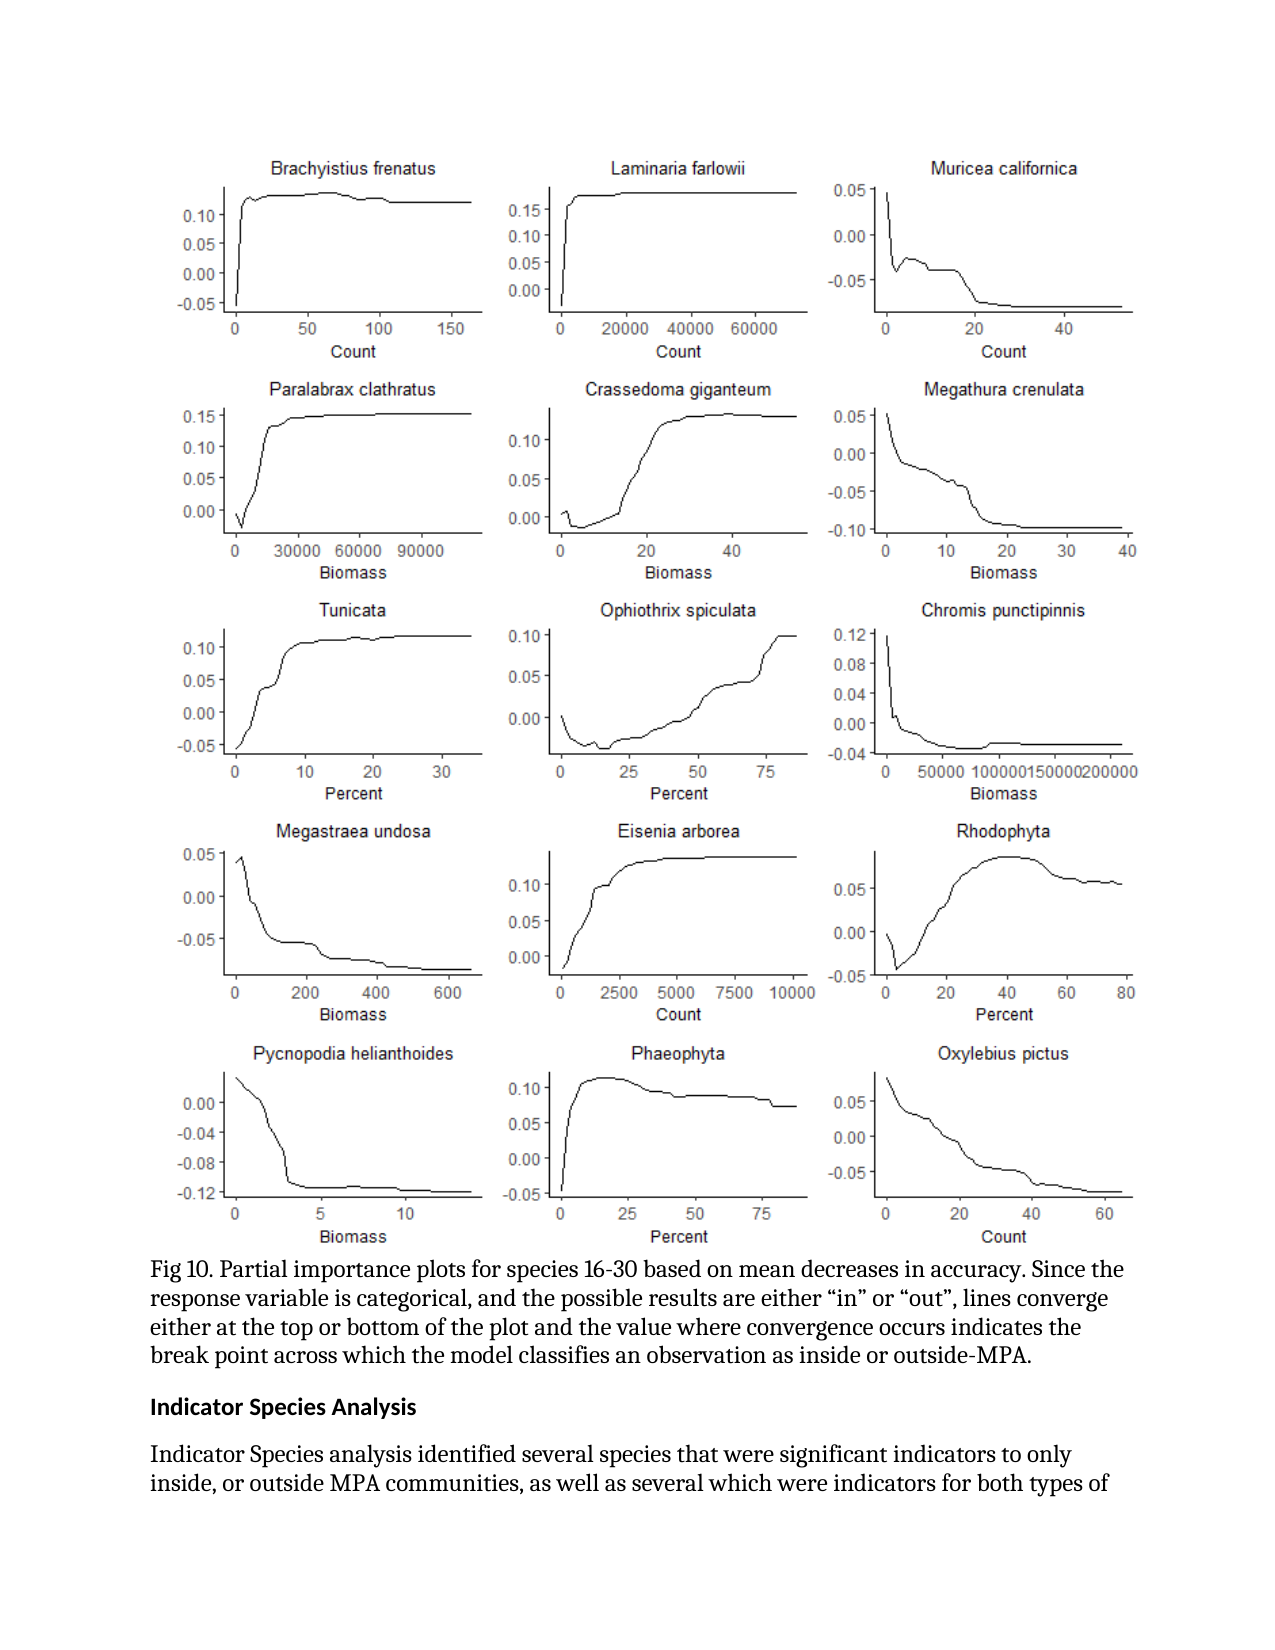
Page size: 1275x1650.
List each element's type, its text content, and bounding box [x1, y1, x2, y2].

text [150, 1440, 1125, 1498]
picture [168, 150, 1144, 1255]
subtitle Indicator Species Analysis [150, 1391, 1125, 1421]
